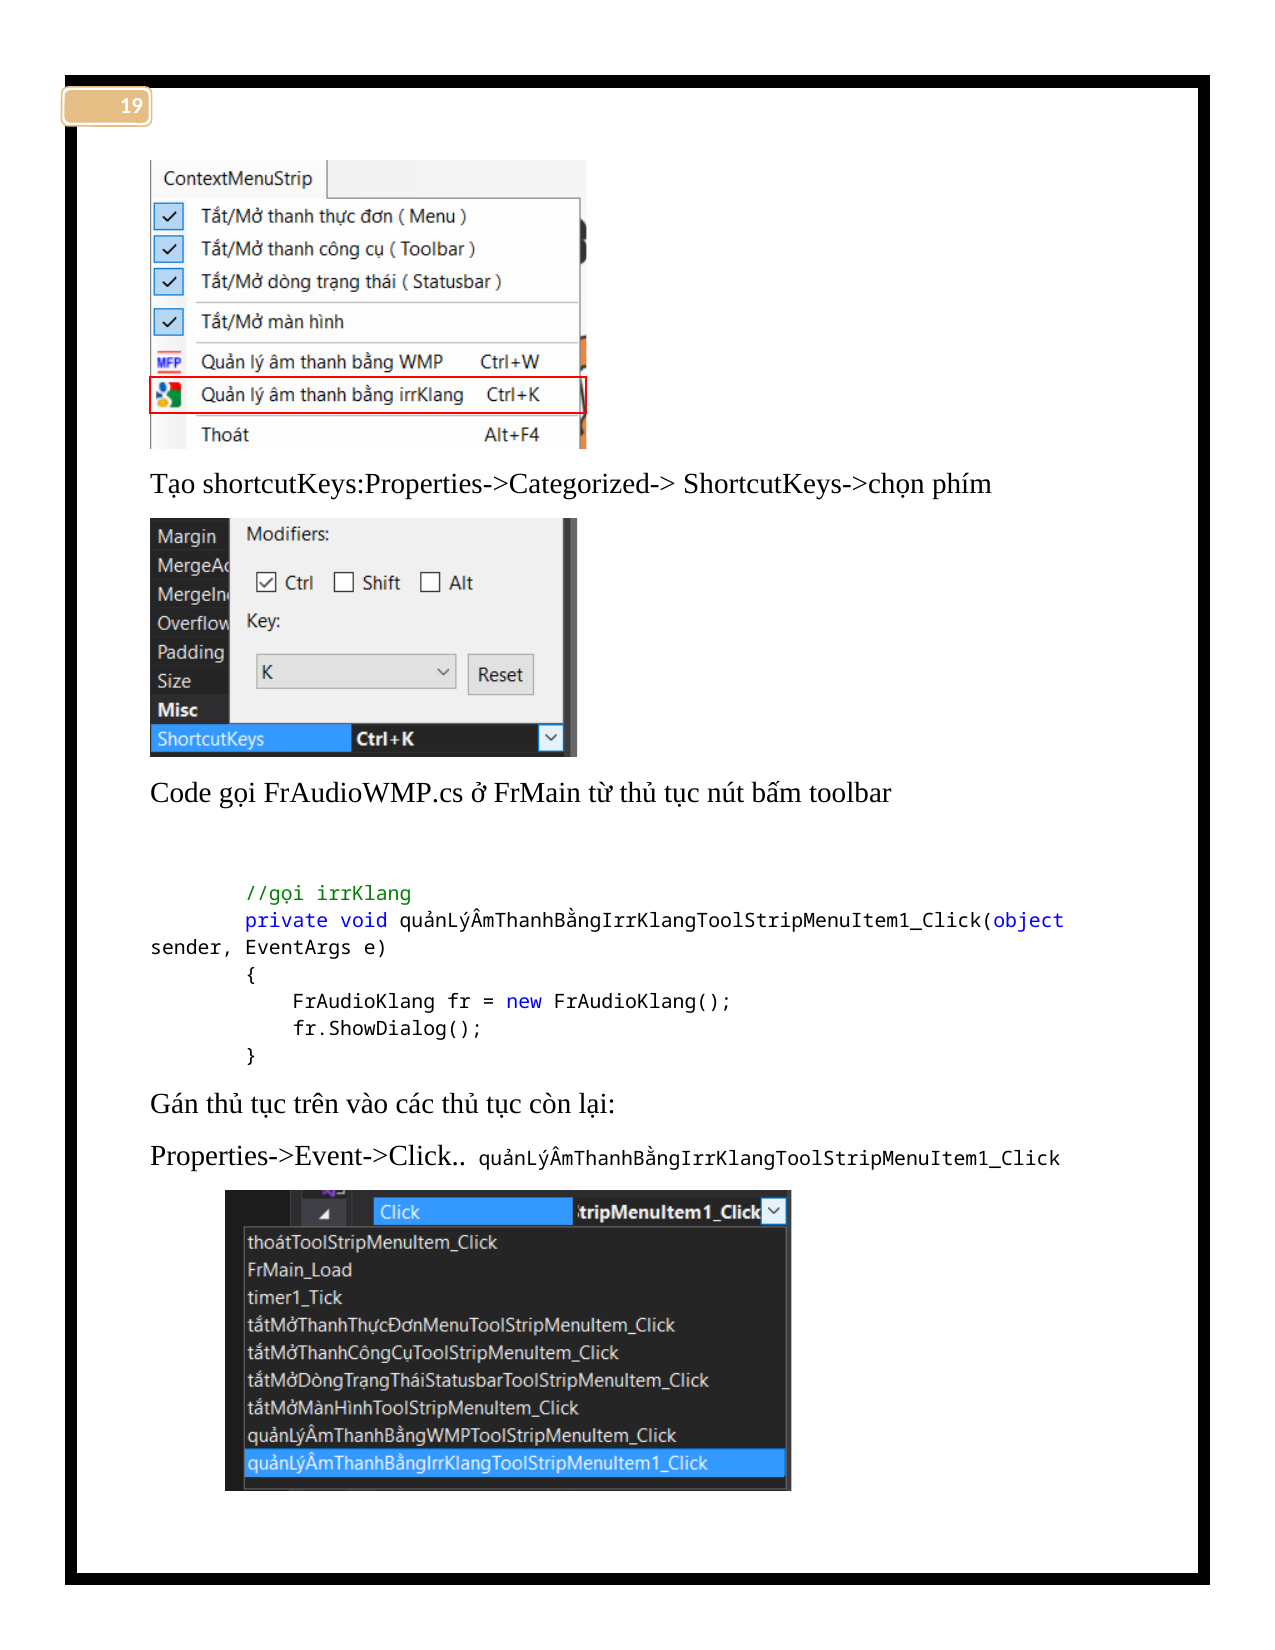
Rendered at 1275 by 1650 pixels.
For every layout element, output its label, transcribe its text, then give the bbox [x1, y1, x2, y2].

text Code gọi FrAudioWMP.cs ở FrMain từ thủ tục nút bấm toolbar [150, 775, 1125, 808]
text Tạo shortcutKeys:Properties->Categorized-> ShortcutKeys->chọn phím [150, 467, 1125, 500]
text { [150, 960, 1125, 987]
text } [150, 1041, 1125, 1068]
picture [150, 518, 578, 757]
picture [150, 160, 587, 376]
picture [150, 414, 587, 449]
text //gọi irrKlang [150, 879, 1125, 906]
text FrAudioKlang fr = new FrAudioKlang(); [150, 987, 1125, 1014]
text Properties->Event->Click.. quảnLýÂmThanhBằngIrrKlangToolStripMenuItem1_Click [150, 1138, 1125, 1172]
text fr.ShowDialog(); [150, 1014, 1125, 1041]
picture [151, 378, 585, 412]
text Gán thủ tục trên vào các thủ tục còn lại: [150, 1086, 1125, 1120]
text private void quảnLýÂmThanhBằngIrrKlangToolStripMenuItem1_Click(object sender, EventArgs e) [150, 906, 1125, 960]
picture [225, 1190, 792, 1491]
